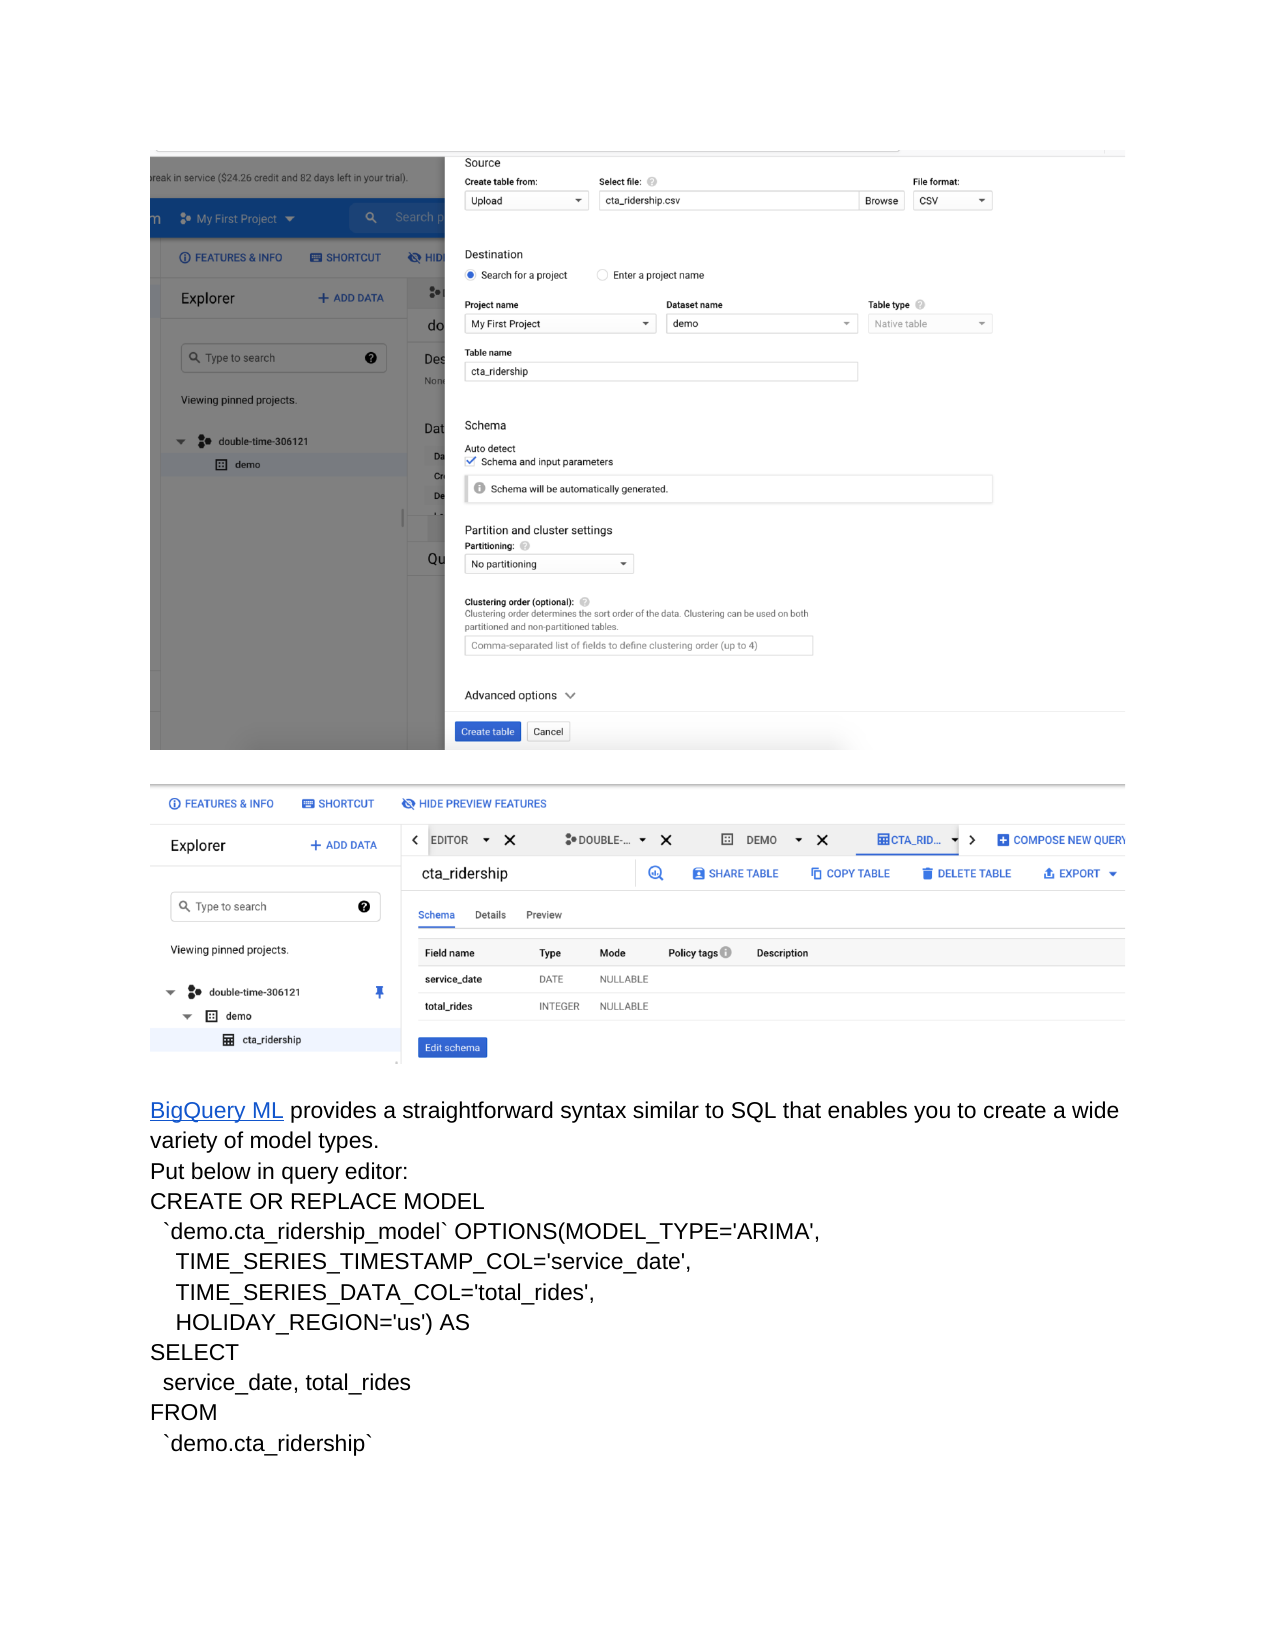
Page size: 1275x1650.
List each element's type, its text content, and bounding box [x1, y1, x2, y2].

text `demo.cta_ridership` [150, 1429, 1125, 1456]
text FROM [150, 1399, 1125, 1426]
text BigQuery ML provides a straightforward syntax similar to SQL that enables you to create a wide variety of model types. [150, 1097, 1125, 1154]
text TIME_SERIES_DATA_COL='total_rides', [150, 1278, 1125, 1305]
picture [150, 150, 1125, 750]
text Put below in query editor: CREATE OR REPLACE MODEL [150, 1158, 1125, 1214]
text TIME_SERIES_TIMESTAMP_COL='service_date', [150, 1248, 1125, 1275]
text service_date, total_rides [150, 1369, 1125, 1396]
text `demo.cta_ridership_model` OPTIONS(MODEL_TYPE='ARIMA', [150, 1218, 1125, 1244]
picture [150, 784, 1125, 1064]
text SELECT [150, 1339, 1125, 1365]
text HOLIDAY_REGION='us') AS [150, 1309, 1125, 1335]
